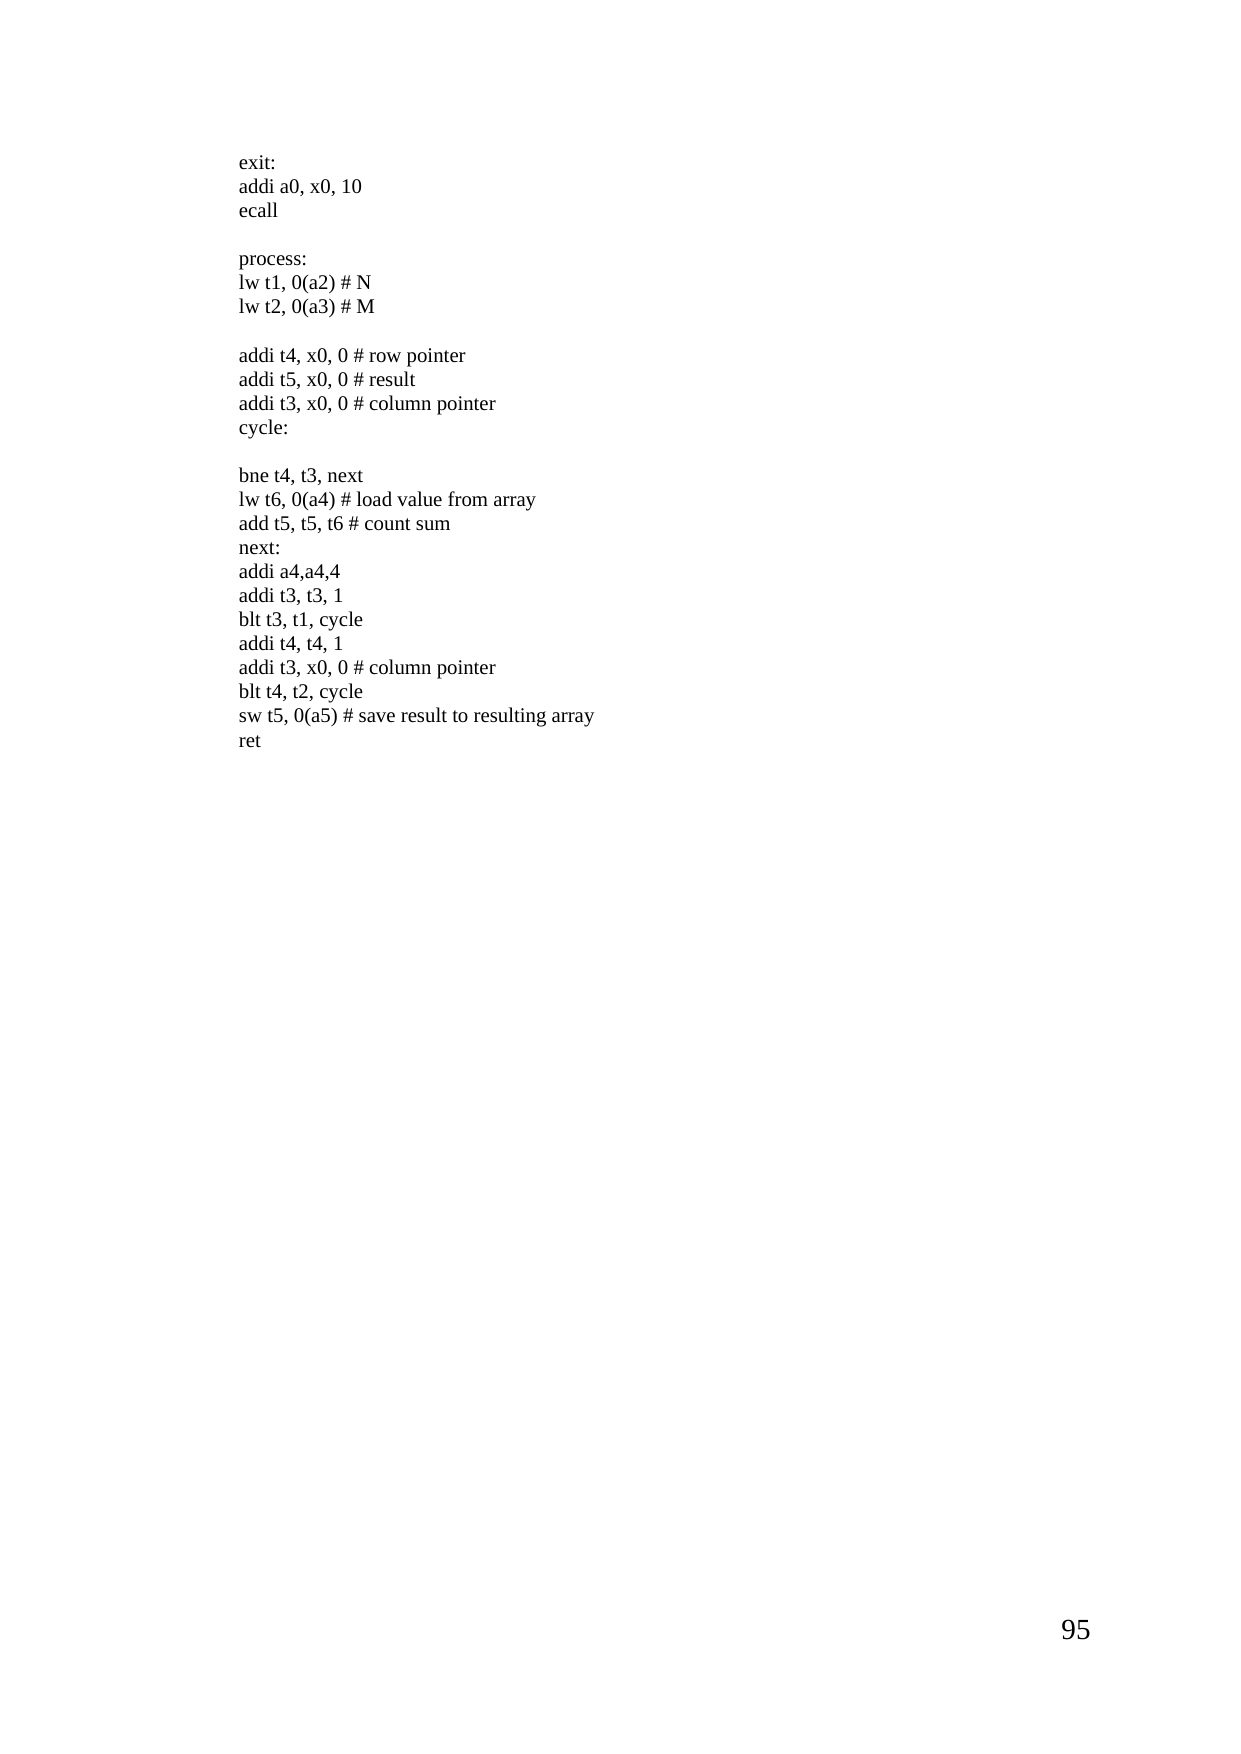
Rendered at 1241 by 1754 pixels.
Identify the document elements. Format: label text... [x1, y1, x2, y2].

text addi t3, x0, 0 # column pointer [150, 391, 1090, 415]
text blt t4, t2, cycle [150, 679, 1090, 703]
text addi t3, x0, 0 # column pointer [150, 655, 1090, 679]
text addi a0, x0, 10 [150, 174, 1090, 198]
text lw t2, 0(a3) # M [150, 294, 1090, 318]
text exit: [150, 150, 1090, 174]
text lw t1, 0(a2) # N [150, 270, 1090, 294]
text cycle: [150, 415, 1090, 439]
text sw t5, 0(a5) # save result to resulting array [150, 703, 1090, 727]
text bne t4, t3, next [150, 463, 1090, 487]
text ecall [150, 198, 1090, 222]
text ret [150, 727, 1090, 752]
text addi t5, x0, 0 # result [150, 367, 1090, 391]
text blt t3, t1, cycle [150, 607, 1090, 631]
text addi t3, t3, 1 [150, 583, 1090, 607]
text lw t6, 0(a4) # load value from array [150, 487, 1090, 511]
text addi t4, x0, 0 # row pointer [150, 342, 1090, 367]
text process: [150, 246, 1090, 270]
text add t5, t5, t6 # count sum [150, 511, 1090, 535]
text addi a4,a4,4 [150, 559, 1090, 583]
text next: [150, 535, 1090, 559]
text addi t4, t4, 1 [150, 631, 1090, 655]
